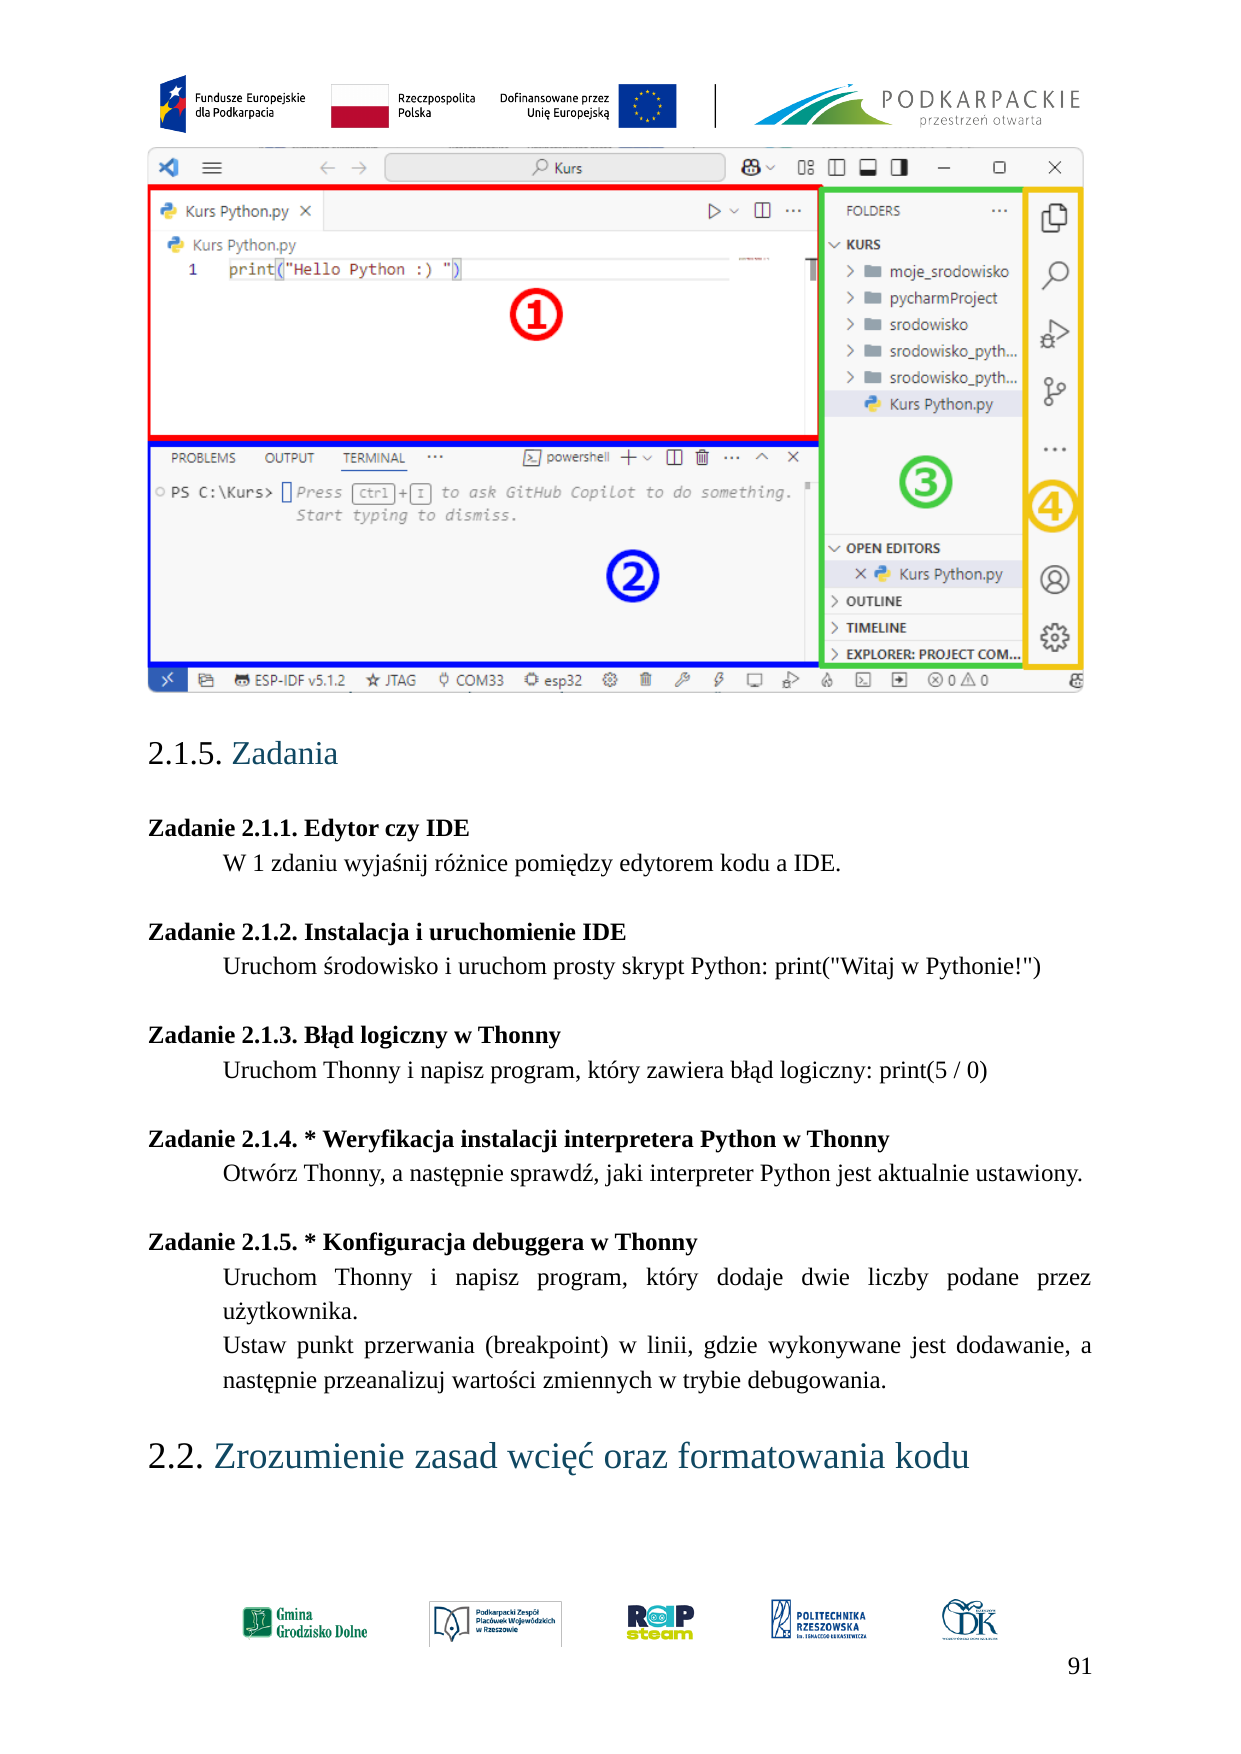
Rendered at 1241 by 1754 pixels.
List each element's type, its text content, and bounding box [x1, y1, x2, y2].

list Ustaw punkt przerwania (breakpoint) w linii, gdzie wykonywane jest dodawanie, a następnie przeanalizuj wartości zmiennych w trybie debugowania. [223, 1331, 1092, 1394]
text Zadanie 2.1.5. * Konfiguracja debuggera w Thonny [148, 1227, 1092, 1256]
subtitle Zadania [148, 733, 1092, 771]
subtitle Zrozumienie zasad wcięć oraz formatowania kodu [148, 1434, 1092, 1477]
picture [147, 60, 1093, 693]
list Uruchom Thonny i napisz program, który zawiera błąd logiczny: print(5 / 0) [223, 1055, 1092, 1083]
picture [242, 1585, 998, 1652]
text Zadanie 2.1.3. Błąd logiczny w Thonny [148, 1020, 1092, 1049]
text Zadanie 2.1.2. Instalacja i uruchomienie IDE [148, 917, 1092, 946]
text Zadanie 2.1.4. * Weryfikacja instalacji interpretera Python w Thonny [148, 1124, 1092, 1152]
text Zadanie 2.1.1. Edytor czy IDE [148, 813, 1092, 842]
list Uruchom środowisko i uruchom prosty skrypt Python: print("Witaj w Pythonie!") [223, 951, 1092, 980]
list Otwórz Thonny, a następnie sprawdź, jaki interpreter Python jest aktualnie ustawiony. [223, 1158, 1092, 1187]
list W 1 zdaniu wyjaśnij różnice pomiędzy edytorem kodu a IDE. [223, 848, 1092, 877]
list Uruchom Thonny i napisz program, który dodaje dwie liczby podane przez użytkownika. [223, 1262, 1092, 1325]
